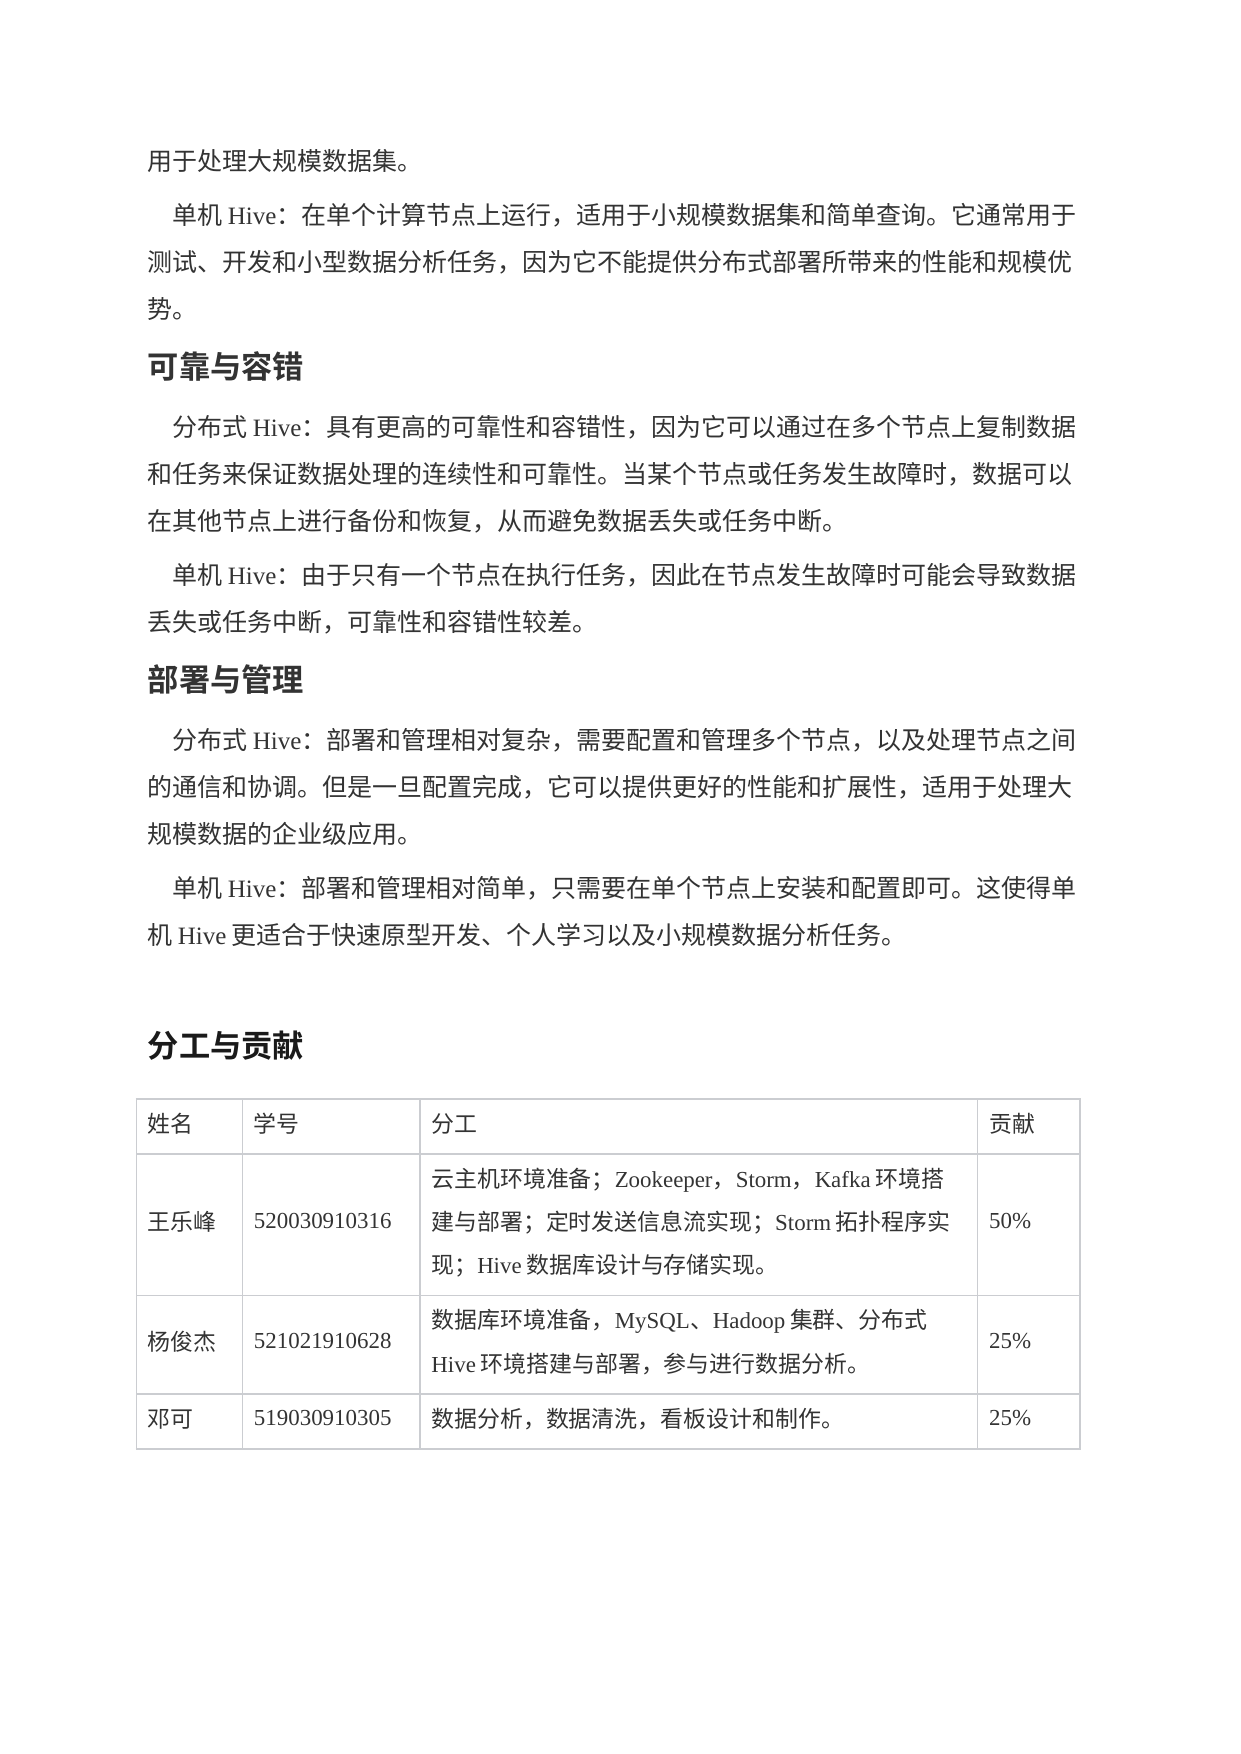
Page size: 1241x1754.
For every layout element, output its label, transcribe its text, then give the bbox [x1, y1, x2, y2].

table_cell 王乐峰 [137, 1155, 242, 1294]
table_cell 云主机环境准备；Zookeeper，Storm，Kafka环境搭建与部署；定时发送信息流实现；Storm拓扑程序实现；Hive数据库设计与存储实现。 [421, 1155, 977, 1294]
table_cell 数据分析，数据清洗，看板设计和制作。 [421, 1395, 977, 1448]
table_cell 25% [978, 1395, 1079, 1448]
text 分布式Hive：部署和管理相对复杂，需要配置和管理多个节点，以及处理节点之间的通信和协调。但是一旦配置完成，它可以提供更好的性能和扩展性，适用于处理大规模数据的企业级应用。 [148, 721, 1093, 851]
text 可靠与容错 [148, 343, 1093, 388]
table_cell 50% [978, 1155, 1079, 1294]
table_header 分工 [421, 1100, 977, 1153]
subtitle 分工与贡献 [148, 1021, 1093, 1067]
text 单机Hive：在单个计算节点上运行，适用于小规模数据集和简单查询。它通常用于测试、开发和小型数据分析任务，因为它不能提供分布式部署所带来的性能和规模优势。 [148, 195, 1093, 326]
table_cell 519030910305 [243, 1395, 419, 1448]
text 分布式Hive：具有更高的可靠性和容错性，因为它可以通过在多个节点上复制数据和任务来保证数据处理的连续性和可靠性。当某个节点或任务发生故障时，数据可以在其他节点上进行备份和恢复，从而避免数据丢失或任务中断。 [148, 408, 1093, 538]
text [148, 142, 1093, 178]
table_header 学号 [243, 1100, 419, 1153]
table_cell 25% [978, 1296, 1079, 1393]
text 部署与管理 [148, 656, 1093, 701]
table_cell 521021910628 [243, 1296, 419, 1393]
text 单机Hive：由于只有一个节点在执行任务，因此在节点发生故障时可能会导致数据丢失或任务中断，可靠性和容错性较差。 [148, 555, 1093, 638]
table_cell 数据库环境准备，MySQL、Hadoop集群、分布式Hive环境搭建与部署，参与进行数据分析。 [421, 1296, 977, 1393]
table_cell 邓可 [137, 1395, 242, 1448]
table_cell 杨俊杰 [137, 1296, 242, 1393]
table_header 贡献 [978, 1100, 1079, 1153]
table_header 姓名 [137, 1100, 242, 1153]
text 单机Hive：部署和管理相对简单，只需要在单个节点上安装和配置即可。这使得单机Hive更适合于快速原型开发、个人学习以及小规模数据分析任务。 [148, 868, 1093, 951]
table_cell 520030910316 [243, 1155, 419, 1294]
